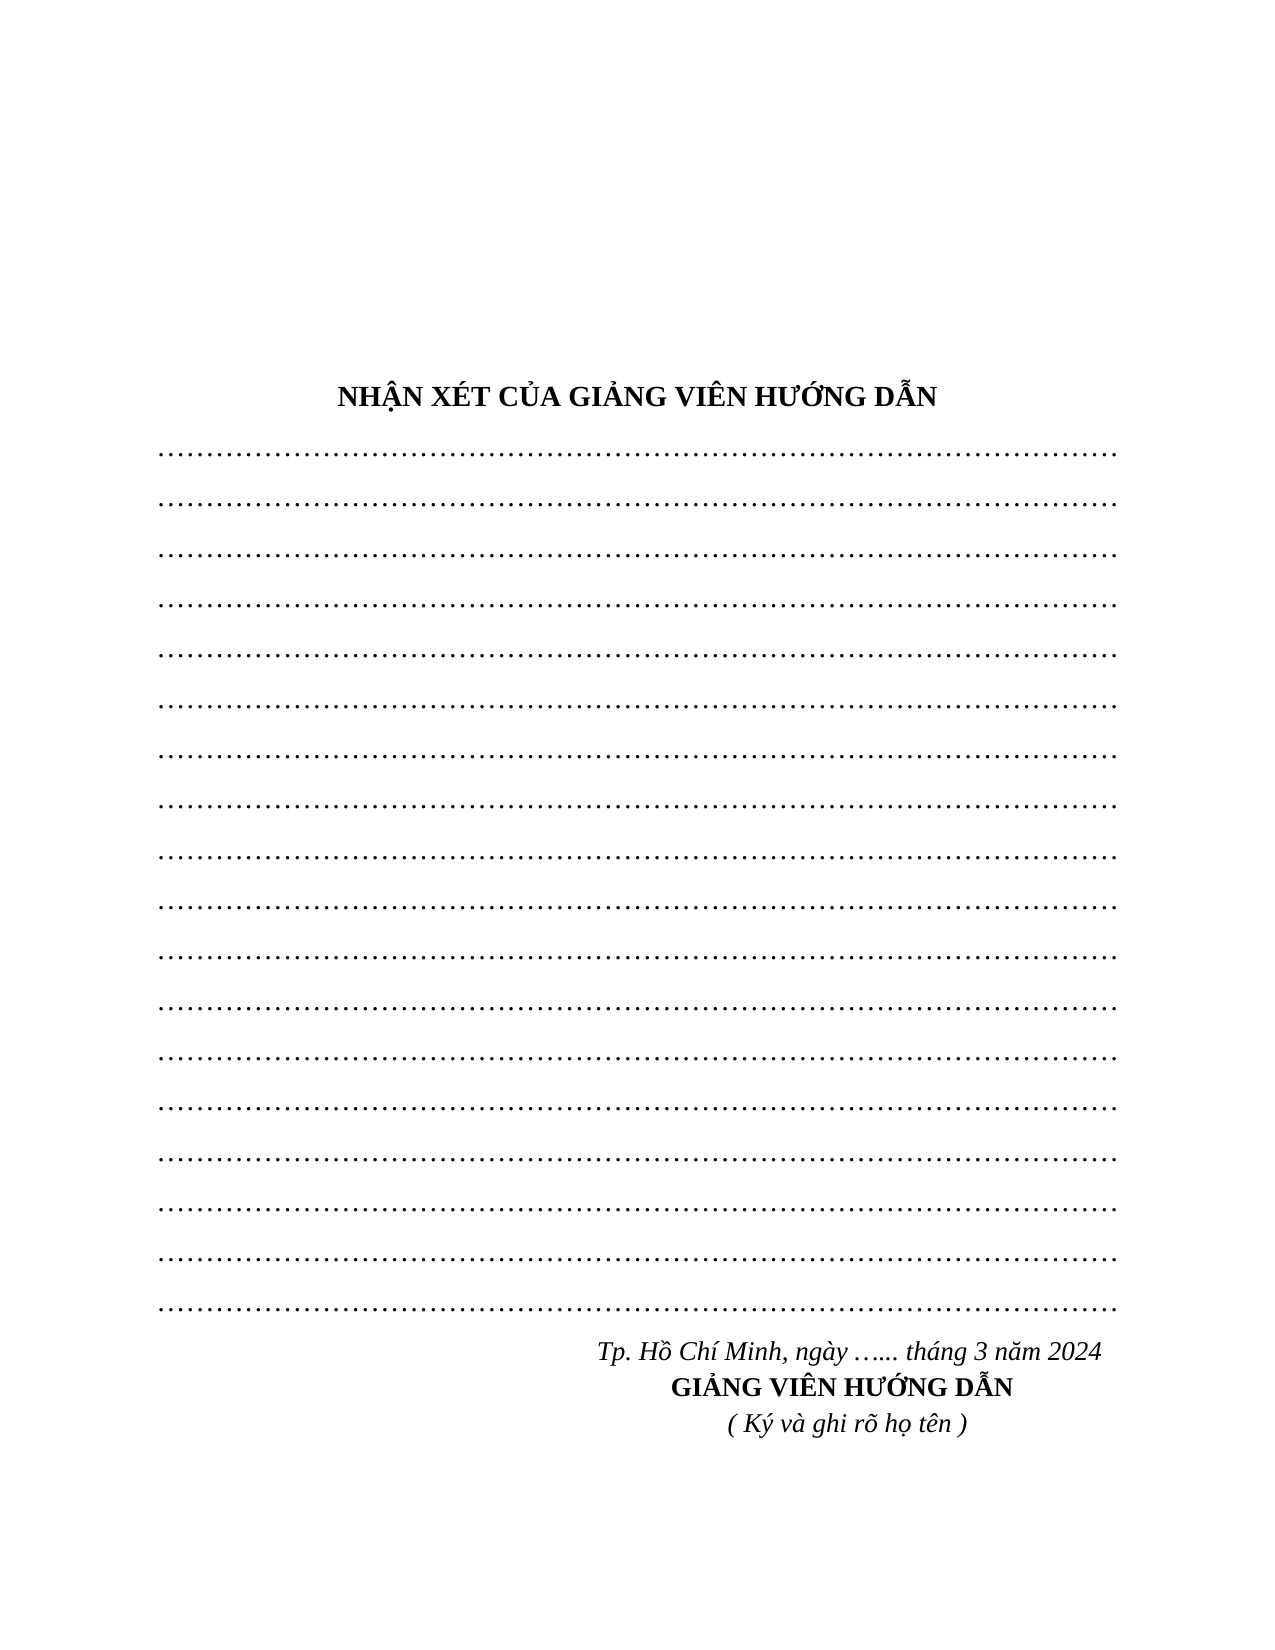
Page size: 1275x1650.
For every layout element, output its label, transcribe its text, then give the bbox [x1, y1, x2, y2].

text ( Ký và ghi rõ họ tên ) [150, 1407, 1125, 1438]
text NHẬN XÉT CỦA GIẢNG VIÊN HƯỚNG DẪN [150, 379, 1125, 412]
text GIẢNG VIÊN HƯỚNG DẪN [150, 1371, 1125, 1402]
text ……………………………………………………………………………………………………………………………………………………………………………………………………………………………………………………………………………………………………………………………………………………………………………………………………………………………………………………………………………………………………………………………………………………………………………………………………………………………………………………………………………………………………………………………………………………………………………………………………………………………………………………………………………………………………………………………………………………………………………………………………………………………………………………………………………………………………………………………………………………………………………………………………………………………………………………………………………………………………………………………………………………………………………………………………………………………………………………………………………………………………………………………………………………………………………………………………………………………………………… [150, 429, 1125, 1318]
text Tp. Hồ Chí Minh, ngày …... tháng 3 năm 2024 [150, 1335, 1125, 1366]
